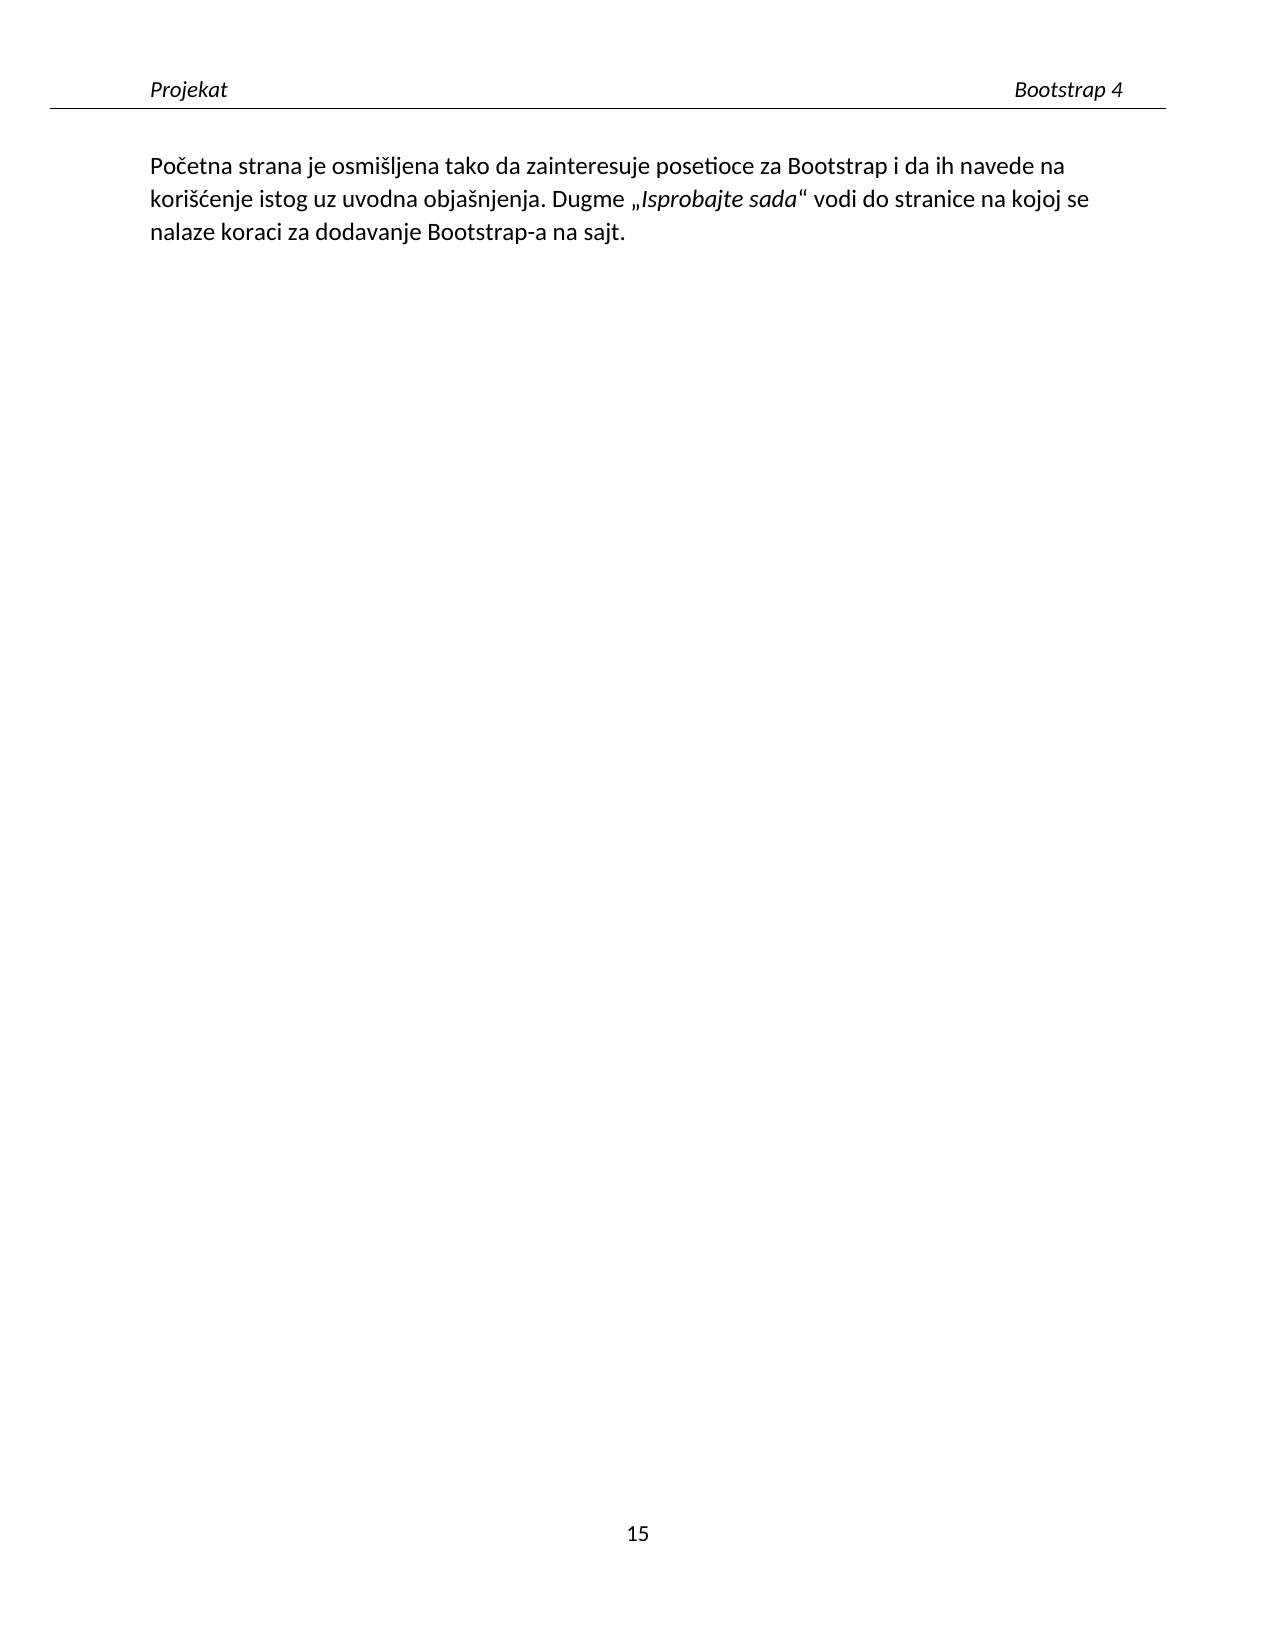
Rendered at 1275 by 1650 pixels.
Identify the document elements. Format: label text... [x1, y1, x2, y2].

text Početna strana je osmišljena tako da zainteresuje posetioce za Bootstrap i da ih navede na korišćenje istog uz uvodna objašnjenja. Dugme „Isprobajte sada“ vodi do stranice na kojoj se nalaze koraci za dodavanje Bootstrap-a na sajt. [150, 150, 1125, 246]
